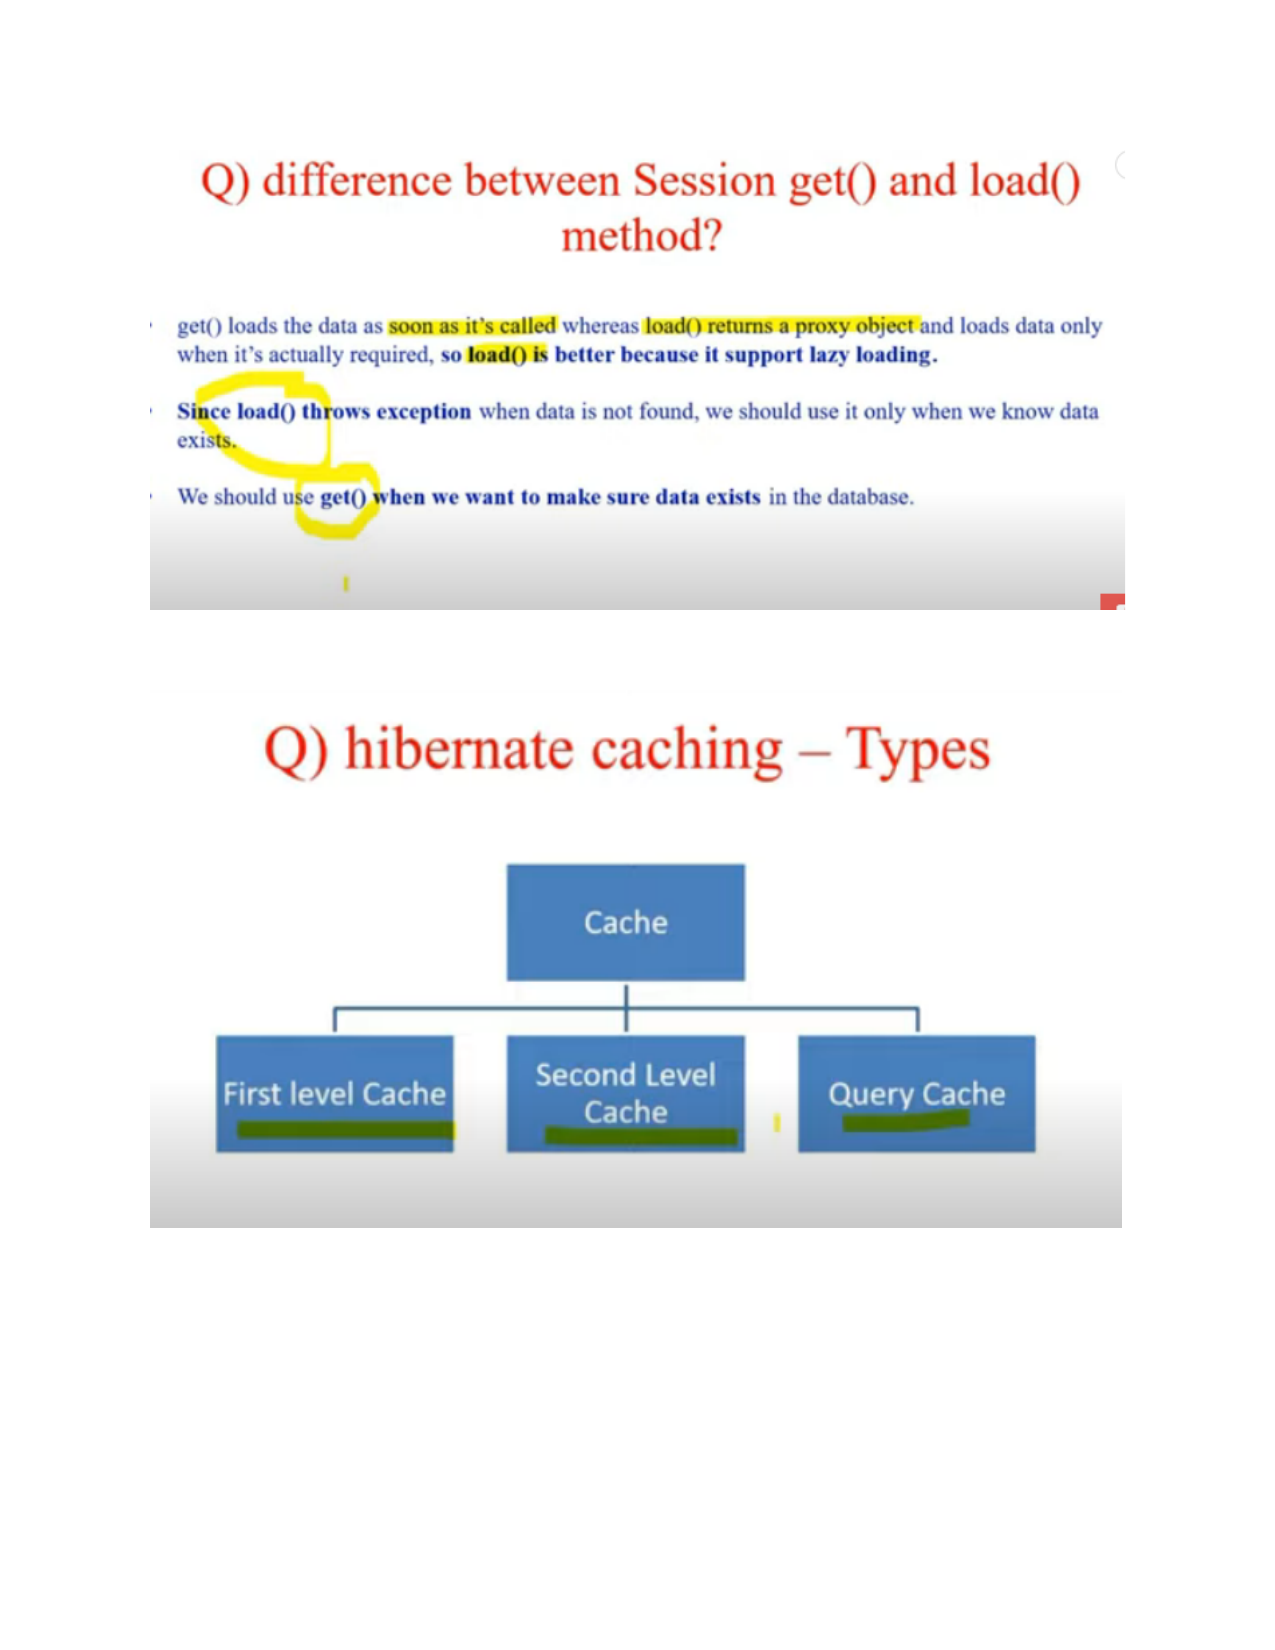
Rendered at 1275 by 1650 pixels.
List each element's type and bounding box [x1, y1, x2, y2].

picture [150, 150, 1125, 610]
picture [150, 690, 1122, 1228]
